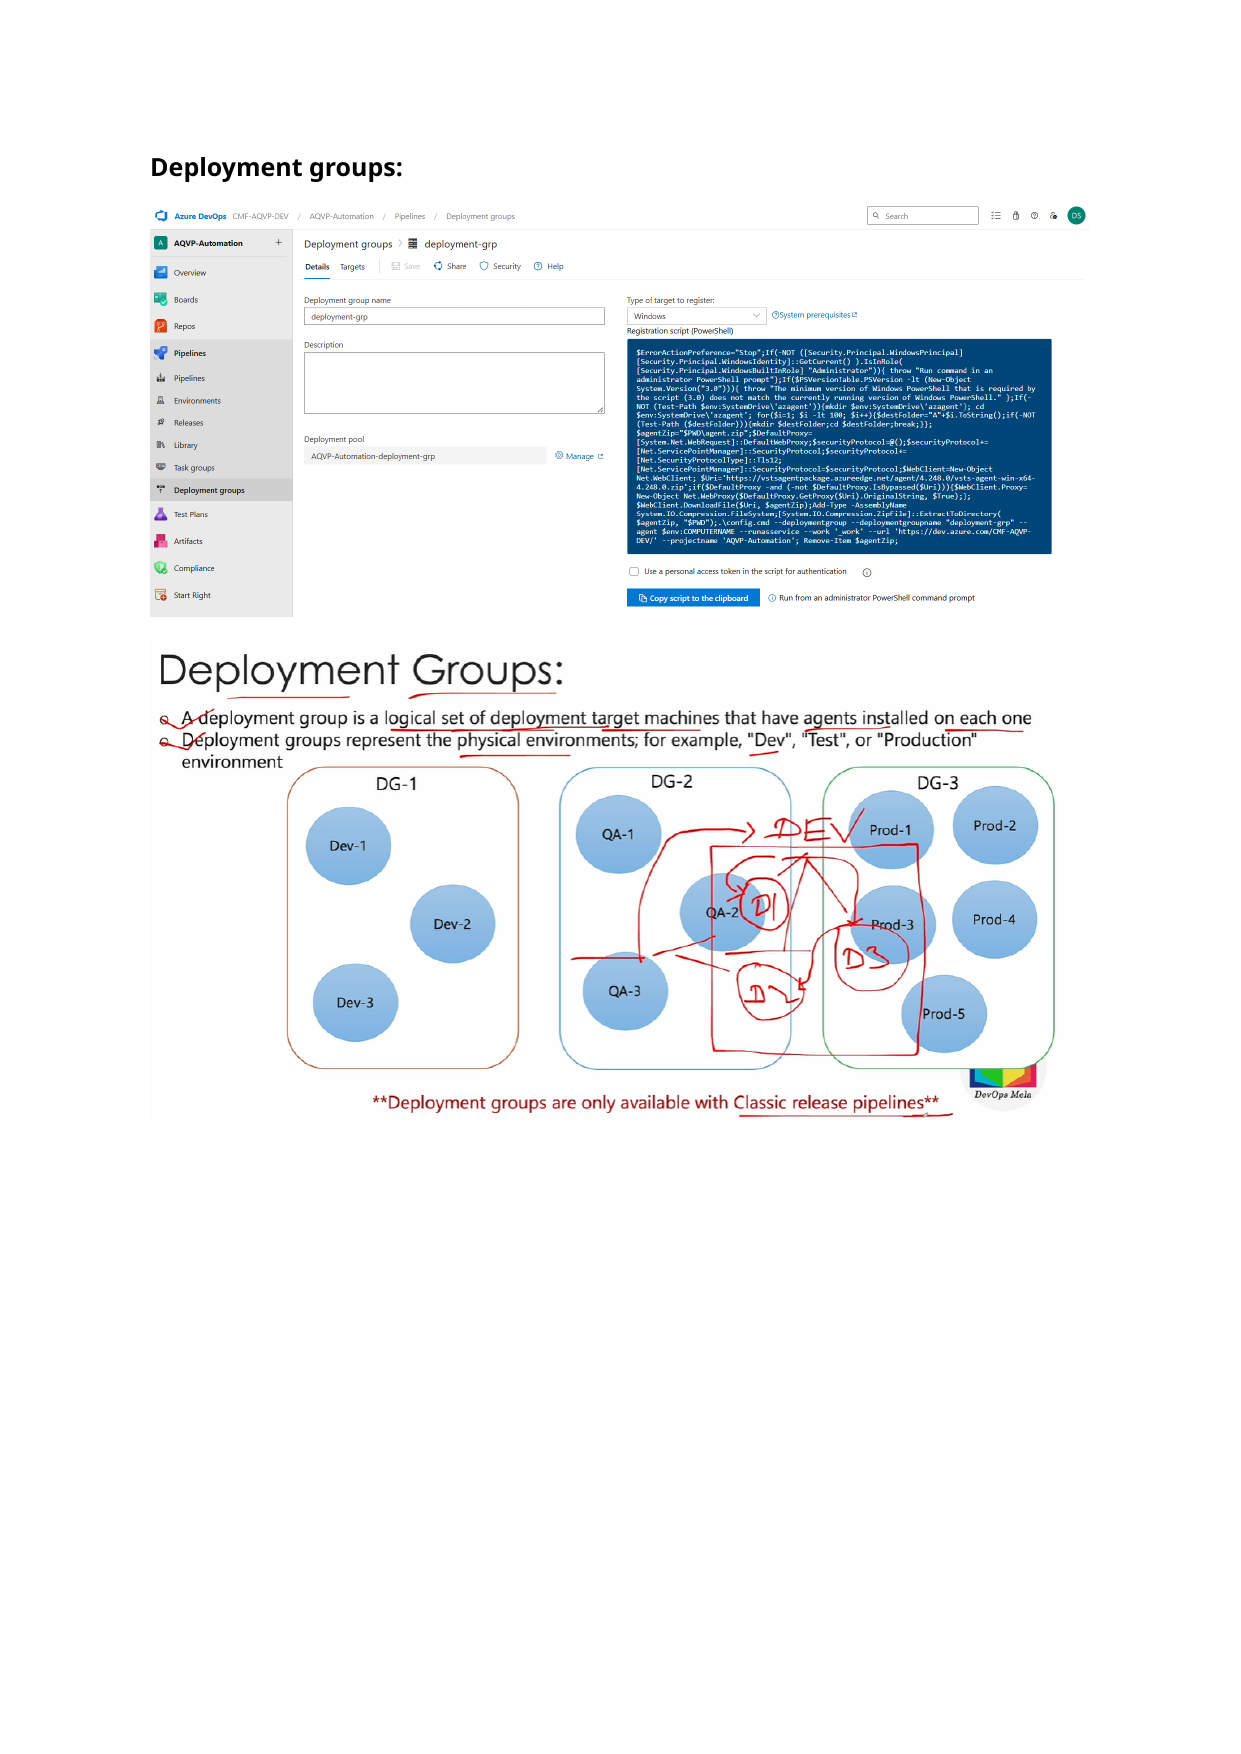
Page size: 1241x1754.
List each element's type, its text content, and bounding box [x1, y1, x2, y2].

text Deployment groups: [150, 150, 1090, 184]
picture [150, 638, 1091, 1121]
picture [150, 205, 1091, 617]
